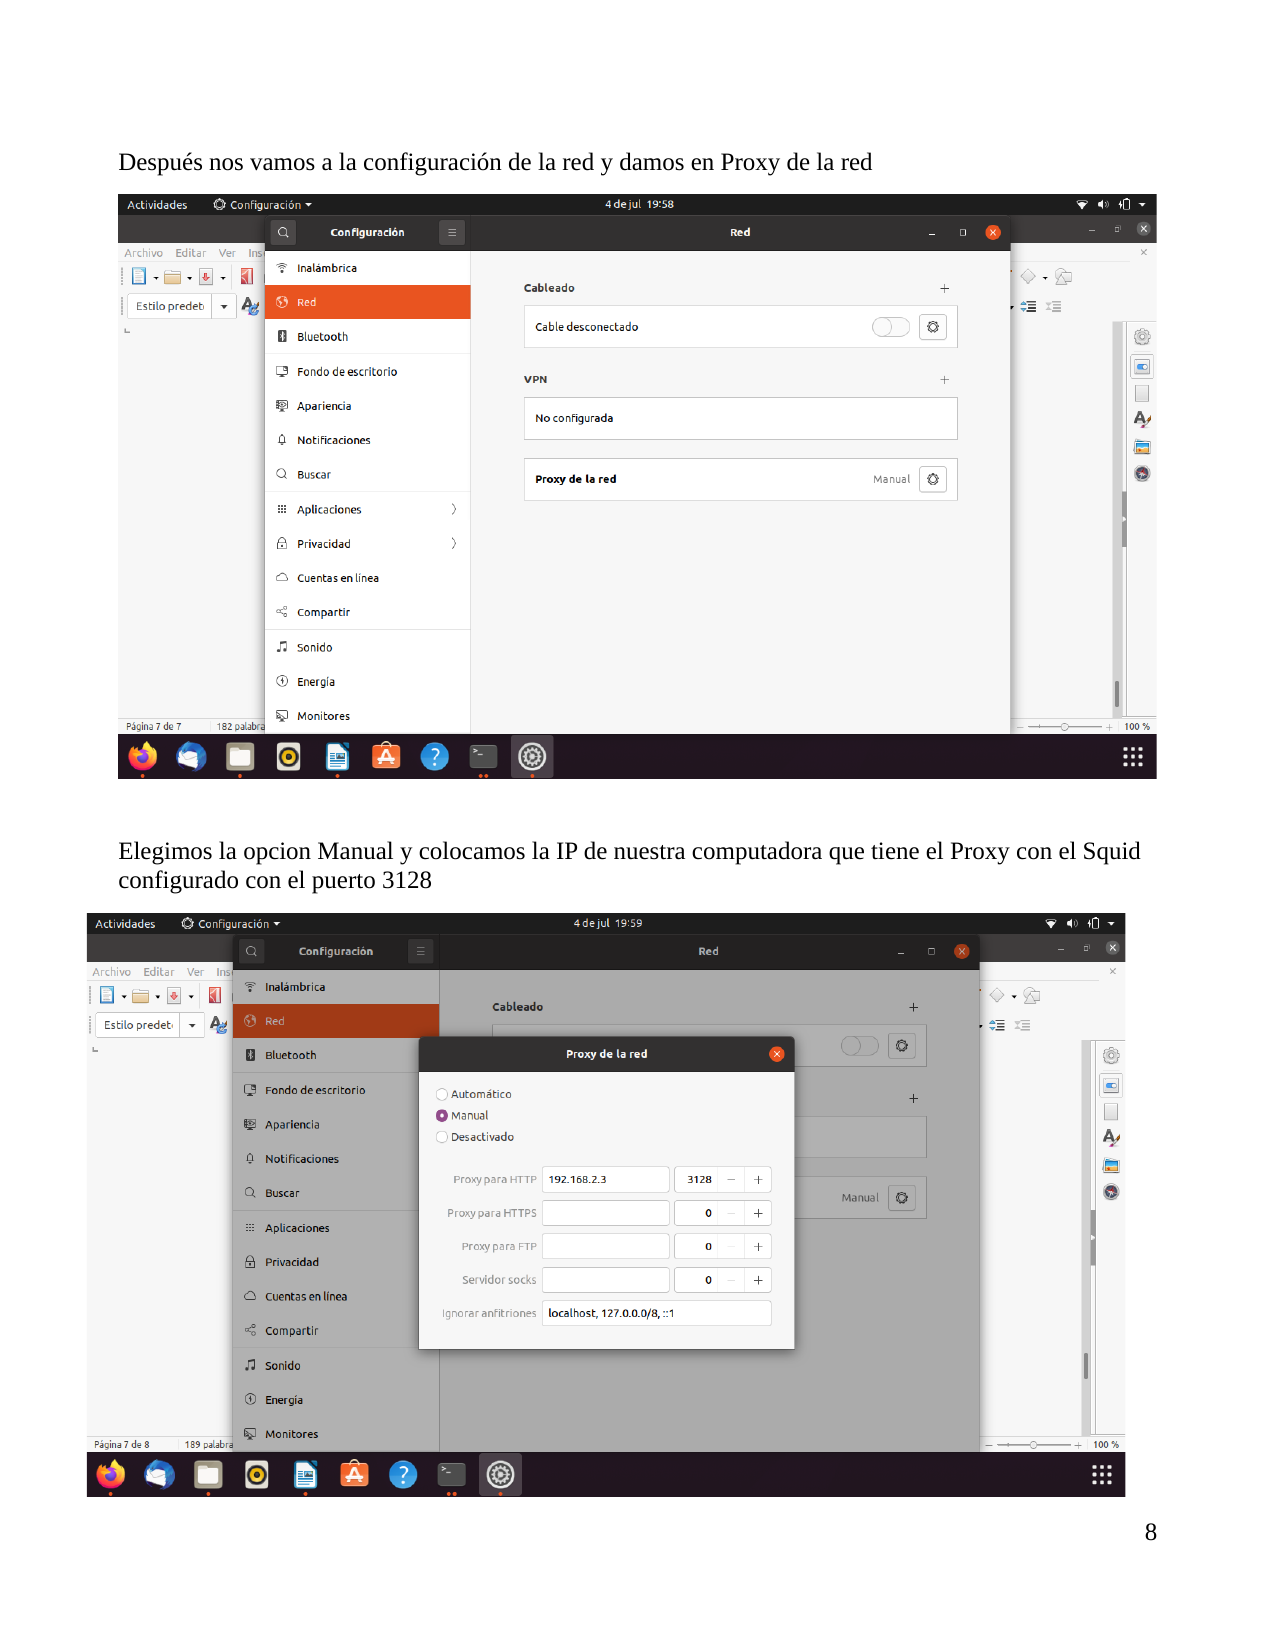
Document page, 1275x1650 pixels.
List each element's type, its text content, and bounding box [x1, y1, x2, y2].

text Después nos vamos a la configuración de la red y damos en Proxy de la red [118, 147, 1157, 176]
text Elegimos la opcion Manual y colocamos la IP de nuestra computadora que tiene el Proxy con el Squid configurado con el puerto 3128 [118, 836, 1157, 893]
picture [118, 194, 1157, 779]
picture [86, 913, 1126, 1497]
